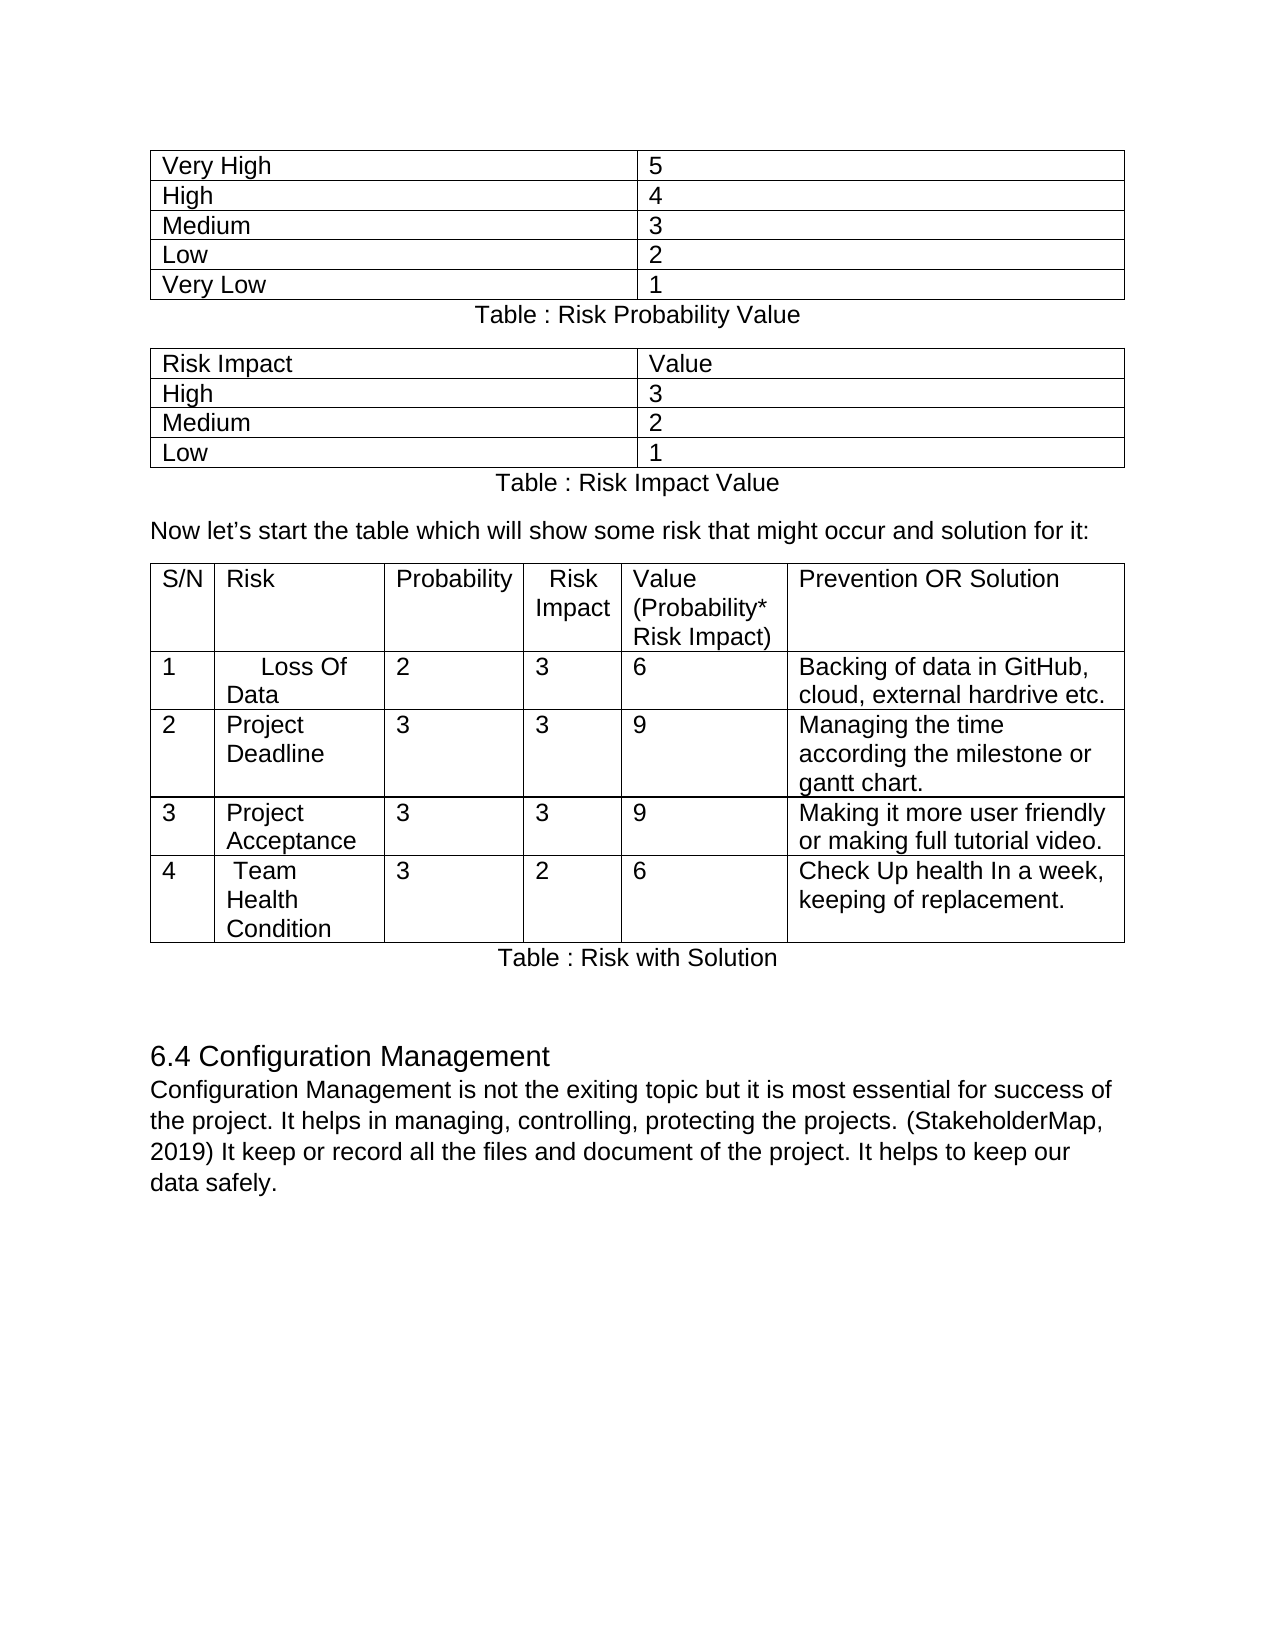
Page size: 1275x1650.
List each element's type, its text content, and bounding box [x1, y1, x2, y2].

table_cell Low [151, 438, 637, 467]
table_cell 2 [151, 710, 214, 796]
table_cell 6 [622, 652, 787, 709]
table_header Value [638, 349, 1124, 377]
table_cell 4 [151, 856, 214, 942]
table_cell Team Health Condition [215, 856, 384, 942]
table_cell 2 [638, 240, 1124, 269]
subtitle 6.4 Configuration Management [150, 1039, 1125, 1072]
table_cell Very High [151, 151, 637, 180]
table_cell Project Deadline [215, 710, 384, 796]
table_cell Managing the time according the milestone or gantt chart. [788, 710, 1124, 796]
table_cell 3 [638, 211, 1124, 239]
table_cell 3 [151, 798, 214, 855]
table_cell High [151, 379, 637, 407]
table_cell Check Up health In a week, keeping of replacement. [788, 856, 1124, 942]
table_cell 3 [385, 856, 523, 942]
table_cell 1 [638, 270, 1124, 299]
table_cell Medium [151, 408, 637, 437]
table_cell 3 [638, 379, 1124, 407]
table_cell 3 [385, 798, 523, 855]
table_header Risk Impact [524, 564, 621, 651]
table_cell 9 [622, 798, 787, 855]
table_cell Project Acceptance [215, 798, 384, 855]
table_cell 3 [524, 710, 621, 796]
table_cell Backing of data in GitHub, cloud, external hardrive etc. [788, 652, 1124, 709]
table_cell 3 [524, 652, 621, 709]
table_cell 2 [385, 652, 523, 709]
table_cell 9 [622, 710, 787, 796]
table_header Risk [215, 564, 384, 651]
table_cell Loss Of Data [215, 652, 384, 709]
text Configuration Management is not the exiting topic but it is most essential for success of the project. It helps in managing, controlling, protecting the projects. It keep or record all the files and document of the project. It helps to keep our data safely. [150, 1075, 1125, 1197]
text Table : Risk Impact Value [150, 468, 1125, 497]
table_header S/N [151, 564, 214, 651]
table_cell Low [151, 240, 637, 269]
table_cell 6 [622, 856, 787, 942]
table_cell Very Low [151, 270, 637, 299]
table_cell 1 [151, 652, 214, 709]
table_cell Medium [151, 211, 637, 239]
text Table : Risk Probability Value [150, 300, 1125, 329]
table_header Probability [385, 564, 523, 651]
table_cell 3 [524, 798, 621, 855]
table_cell High [151, 181, 637, 209]
table_cell 1 [638, 438, 1124, 467]
table_header Value (Probability*Risk Impact) [622, 564, 787, 651]
table_cell 3 [385, 710, 523, 796]
text Now let’s start the table which will show some risk that might occur and solution for it: [150, 516, 1125, 544]
table_cell 2 [638, 408, 1124, 437]
table_cell 2 [524, 856, 621, 942]
text Table : Risk with Solution [150, 943, 1125, 972]
table_cell Making it more user friendly or making full tutorial video. [788, 798, 1124, 855]
table_header Prevention OR Solution [788, 564, 1124, 651]
table_cell 5 [638, 151, 1124, 180]
table_header Risk Impact [151, 349, 637, 377]
table_cell 4 [638, 181, 1124, 209]
